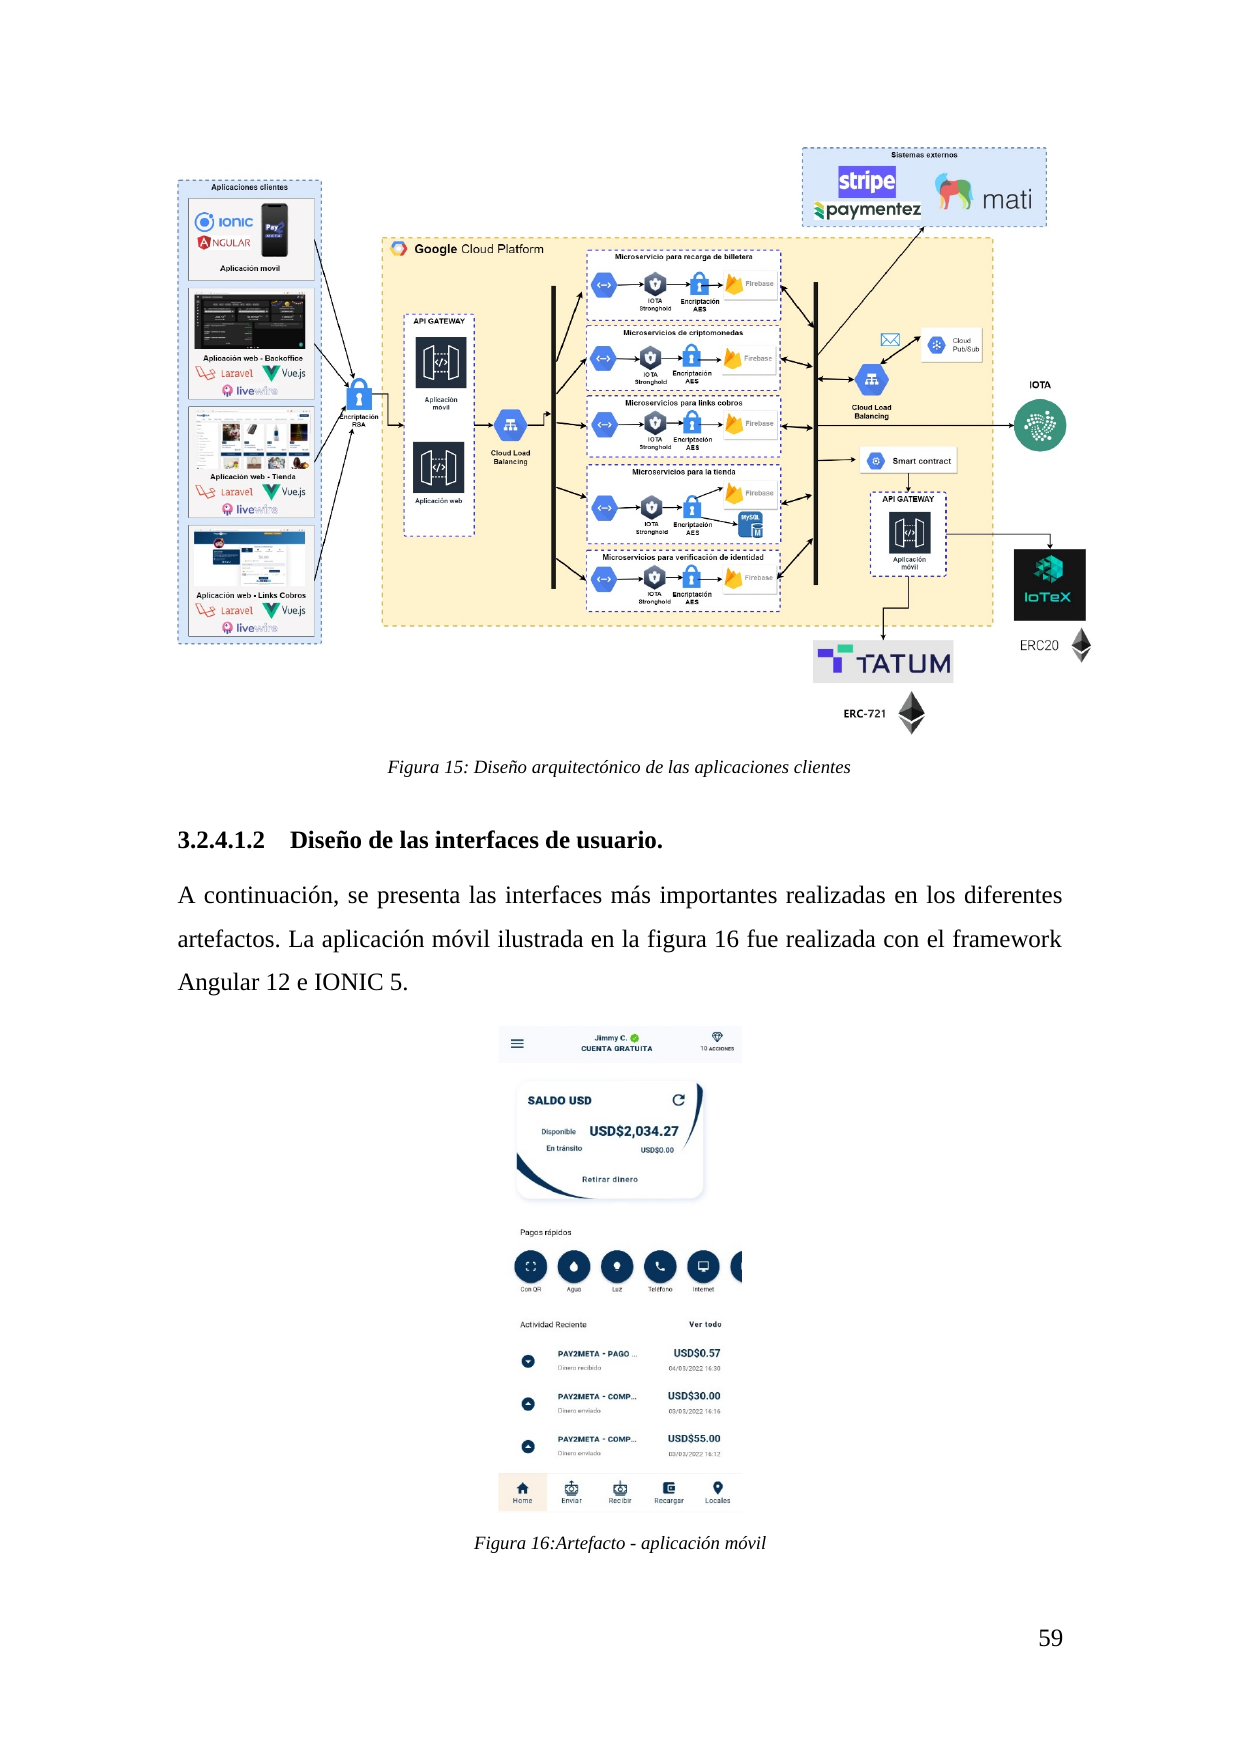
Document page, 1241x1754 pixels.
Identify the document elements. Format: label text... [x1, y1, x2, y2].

picture [498, 1026, 742, 1513]
text Figura 15: Diseño arquitectónico de las aplicaciones clientes [177, 756, 1063, 777]
picture [177, 147, 1093, 737]
text A continuación, se presenta las interfaces más importantes realizadas en los diferentes artefactos. La aplicación móvil ilustrada en la figura 16 fue realizada con el framework Angular 12 e IONIC 5. [177, 881, 1063, 996]
list Diseño de las interfaces de usuario. [177, 825, 1063, 854]
text Figura 16:Artefacto - aplicación móvil [177, 1532, 1063, 1553]
